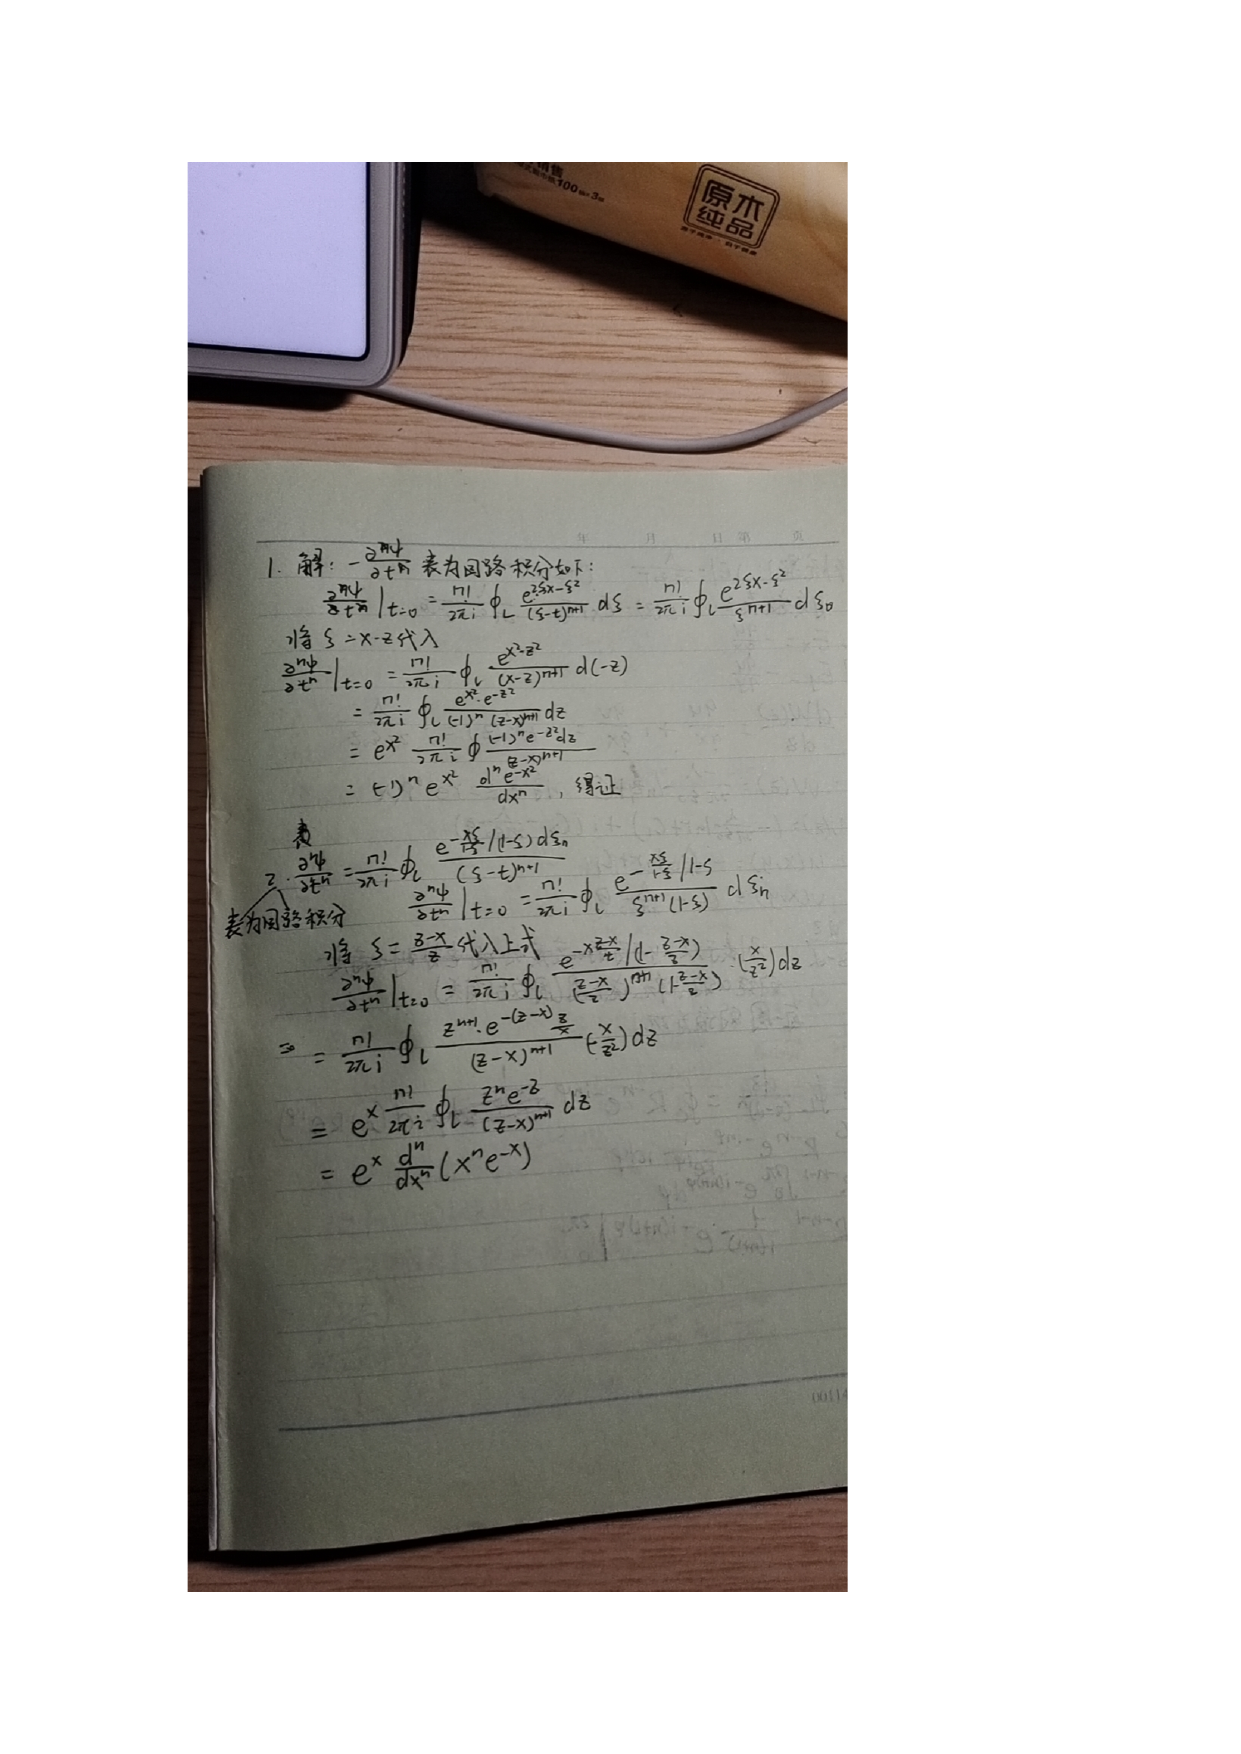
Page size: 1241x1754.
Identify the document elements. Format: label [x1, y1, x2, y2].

picture [187, 162, 848, 1592]
